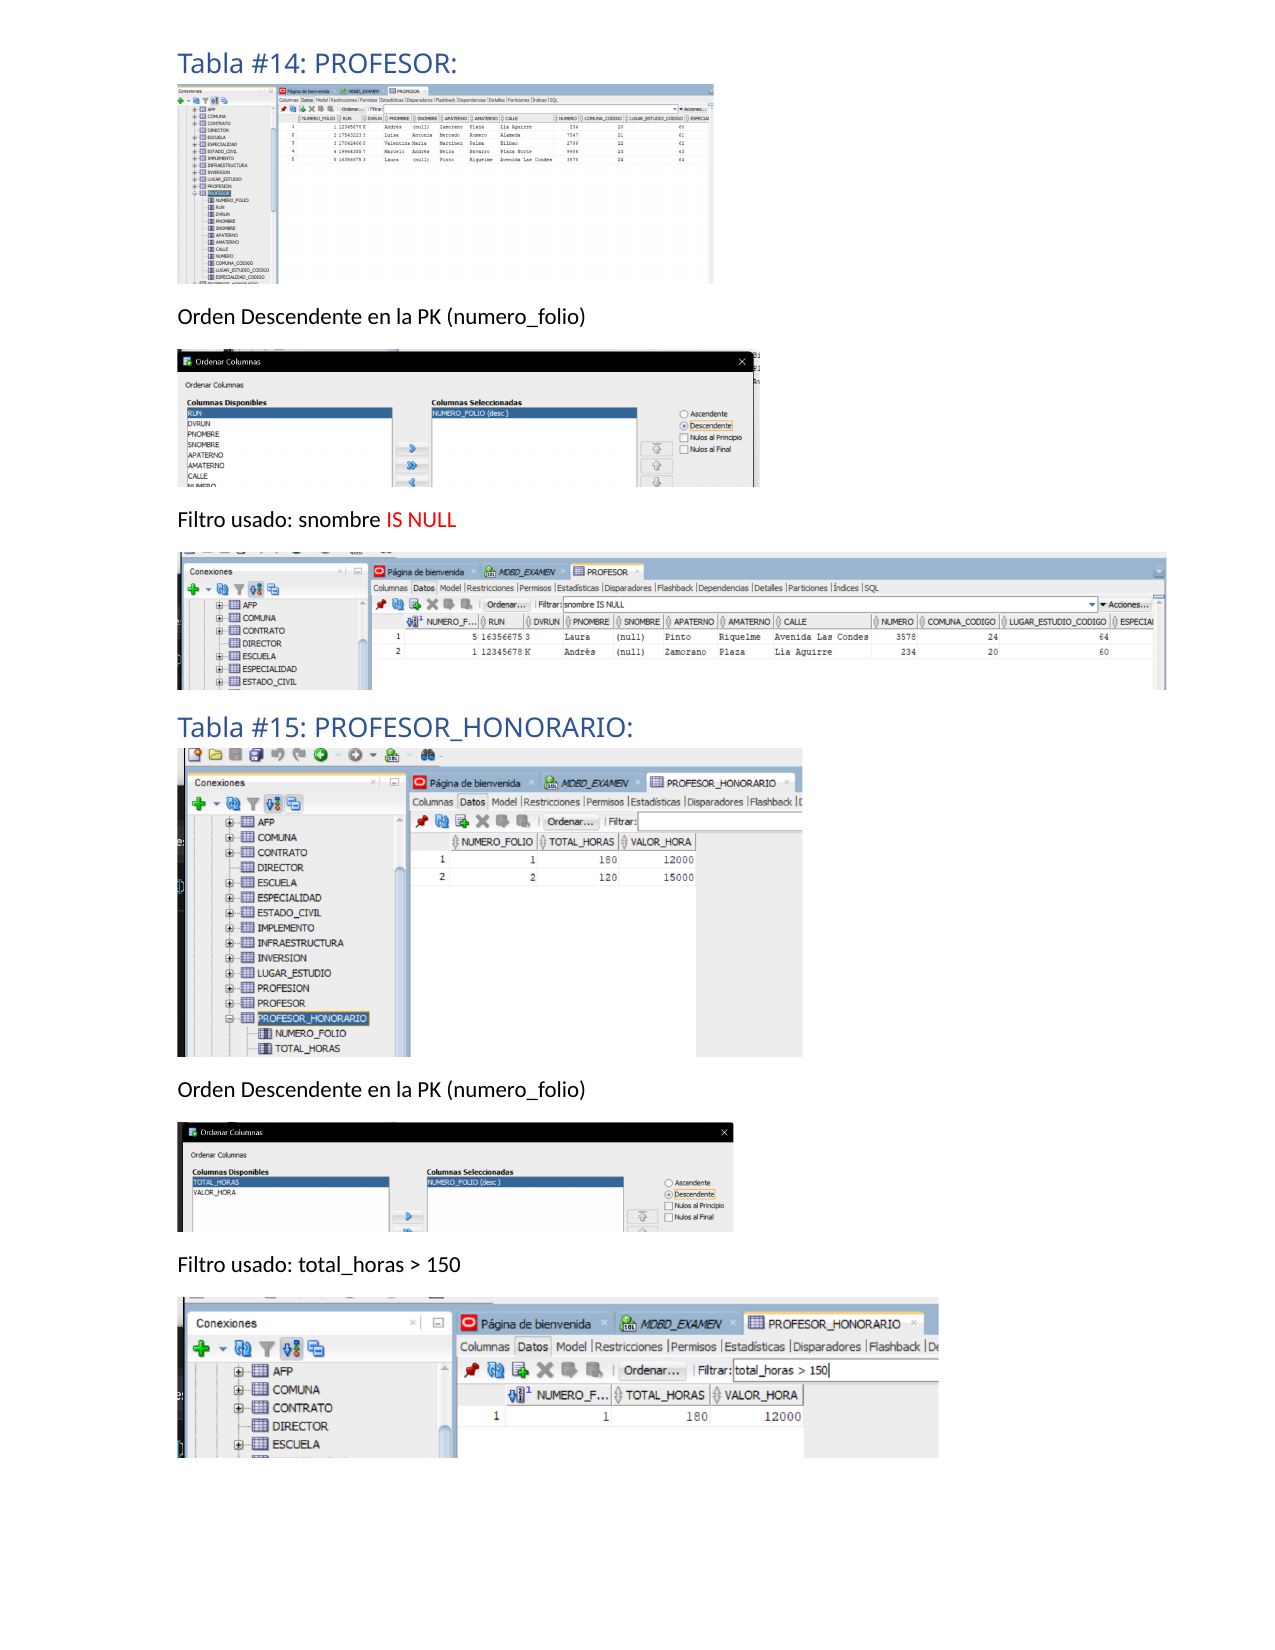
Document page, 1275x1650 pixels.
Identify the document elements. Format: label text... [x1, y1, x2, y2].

subtitle Tabla #15: PROFESOR_HONORARIO: [177, 708, 1167, 745]
picture [177, 1122, 734, 1232]
picture [177, 748, 803, 1057]
text Orden Descendente en la PK (numero_folio) [177, 1075, 1167, 1103]
picture [177, 552, 1167, 690]
text Filtro usado: total_horas > 150 [177, 1250, 1167, 1278]
subtitle Tabla #14: PROFESOR: [177, 44, 1167, 81]
picture [177, 1297, 939, 1458]
picture [177, 349, 760, 487]
picture [177, 84, 714, 284]
text Orden Descendente en la PK (numero_folio) [177, 302, 1167, 330]
text Filtro usado: snombre IS NULL [177, 505, 1167, 533]
